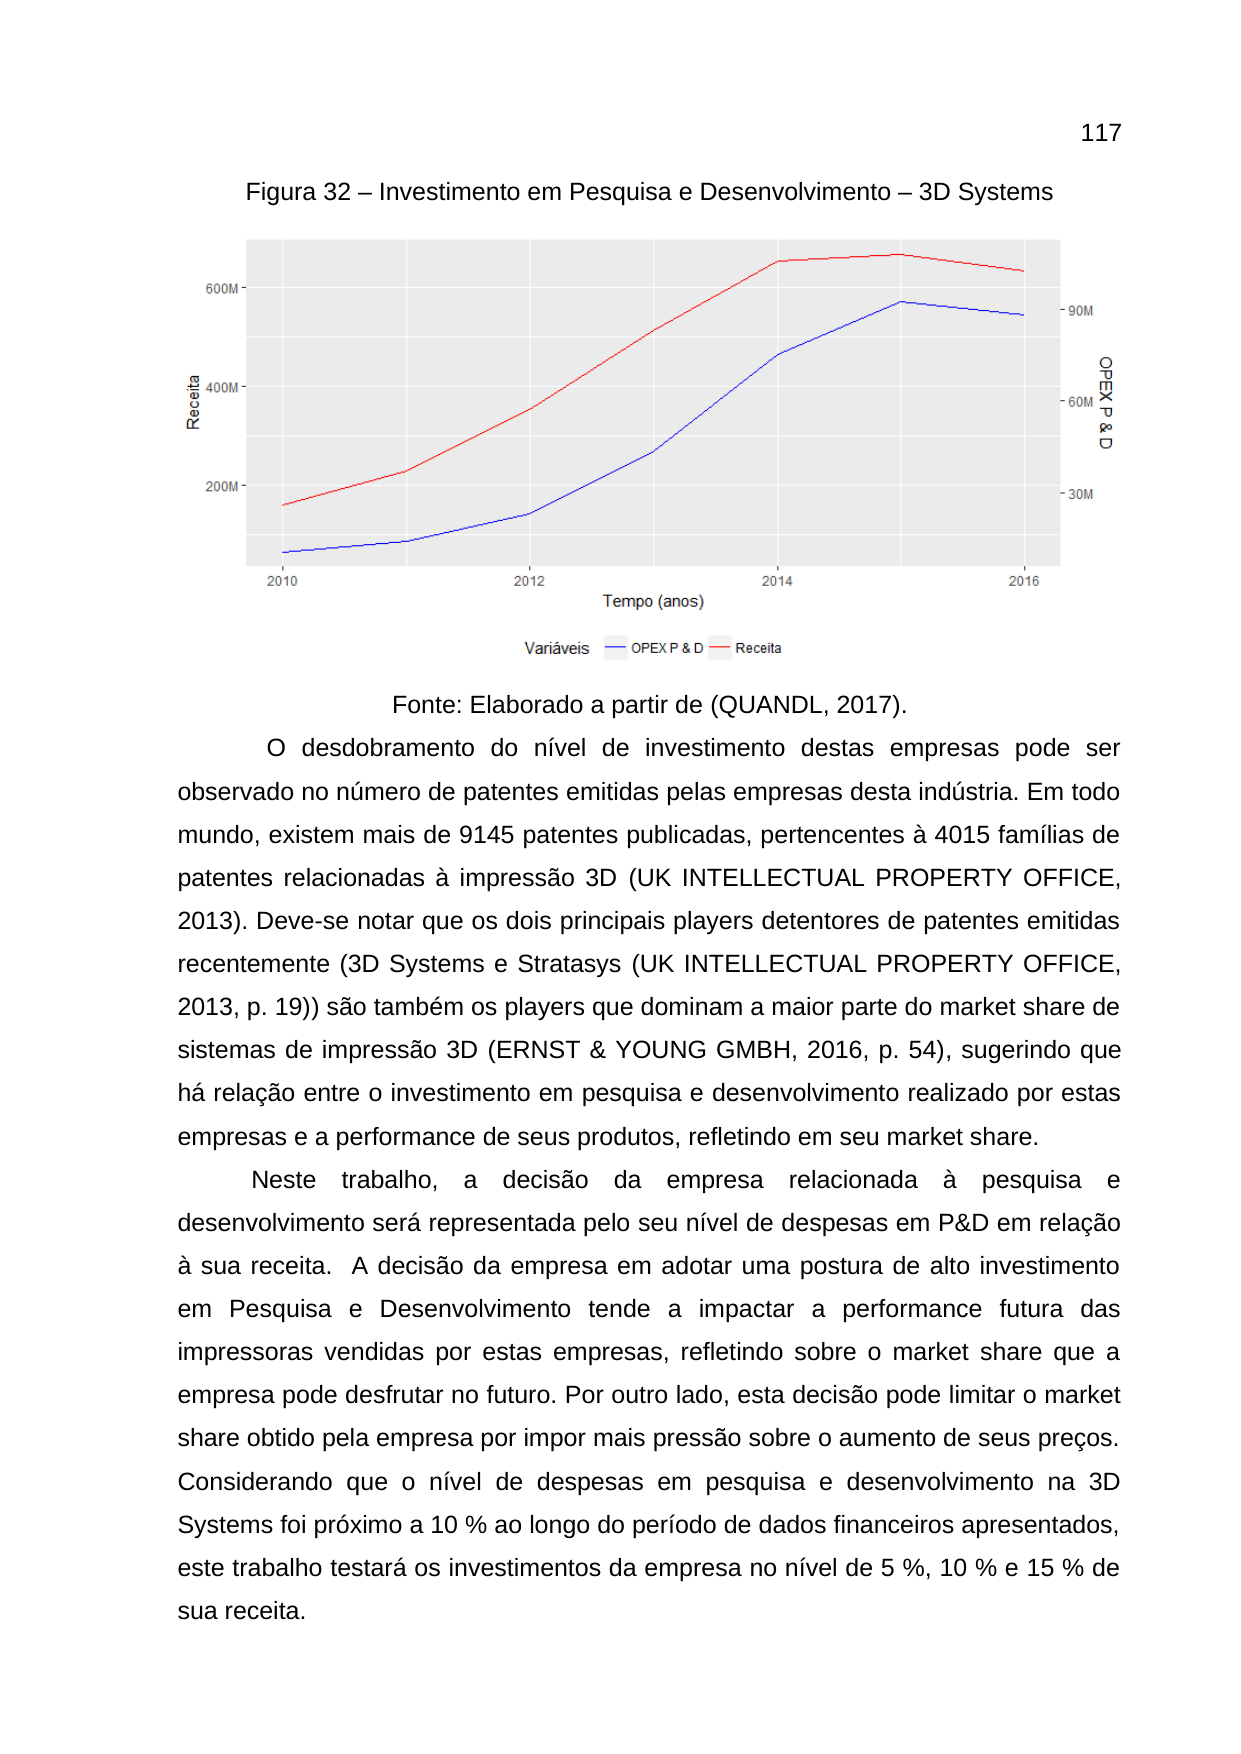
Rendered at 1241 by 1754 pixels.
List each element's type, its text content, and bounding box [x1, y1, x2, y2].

text O desdobramento do nível de investimento destas empresas pode ser observado no número de patentes emitidas pelas empresas desta indústria. Em todo mundo, existem mais de 9145 patentes publicadas, pertencentes à 4015 famílias de patentes relacionadas à impressão 3D (UK INTELLECTUAL PROPERTY OFFICE, 2013). Deve-se notar que os dois principais players detentores de patentes emitidas recentemente (3D Systems e Stratasys (UK INTELLECTUAL PROPERTY OFFICE, 2013, p. 19)) são também os players que dominam a maior parte do market share de sistemas de impressão 3D (ERNST & YOUNG GMBH, 2016, p. 54), sugerindo que há relação entre o investimento em pesquisa e desenvolvimento realizado por estas empresas e a performance de seus produtos, refletindo em seu market share. [177, 733, 1122, 1150]
text Figura – Investimento em Pesquisa e Desenvolvimento – 3D Systems [177, 177, 1122, 206]
text Fonte: Elaborado a partir de (QUANDL, 2017). [177, 690, 1122, 719]
picture [177, 232, 1123, 676]
text Neste trabalho, a decisão da empresa relacionada à pesquisa e desenvolvimento será representada pelo seu nível de despesas em P&D em relação à sua receita. A decisão da empresa em adotar uma postura de alto investimento em Pesquisa e Desenvolvimento tende a impactar a performance futura das impressoras vendidas por estas empresas, refletindo sobre o market share que a empresa pode desfrutar no futuro. Por outro lado, esta decisão pode limitar o market share obtido pela empresa por impor mais pressão sobre o aumento de seus preços. Considerando que o nível de despesas em pesquisa e desenvolvimento na 3D Systems foi próximo a 10 % ao longo do período de dados financeiros apresentados, este trabalho testará os investimentos da empresa no nível de 5 %, 10 % e 15 % de sua receita. [177, 1164, 1122, 1624]
